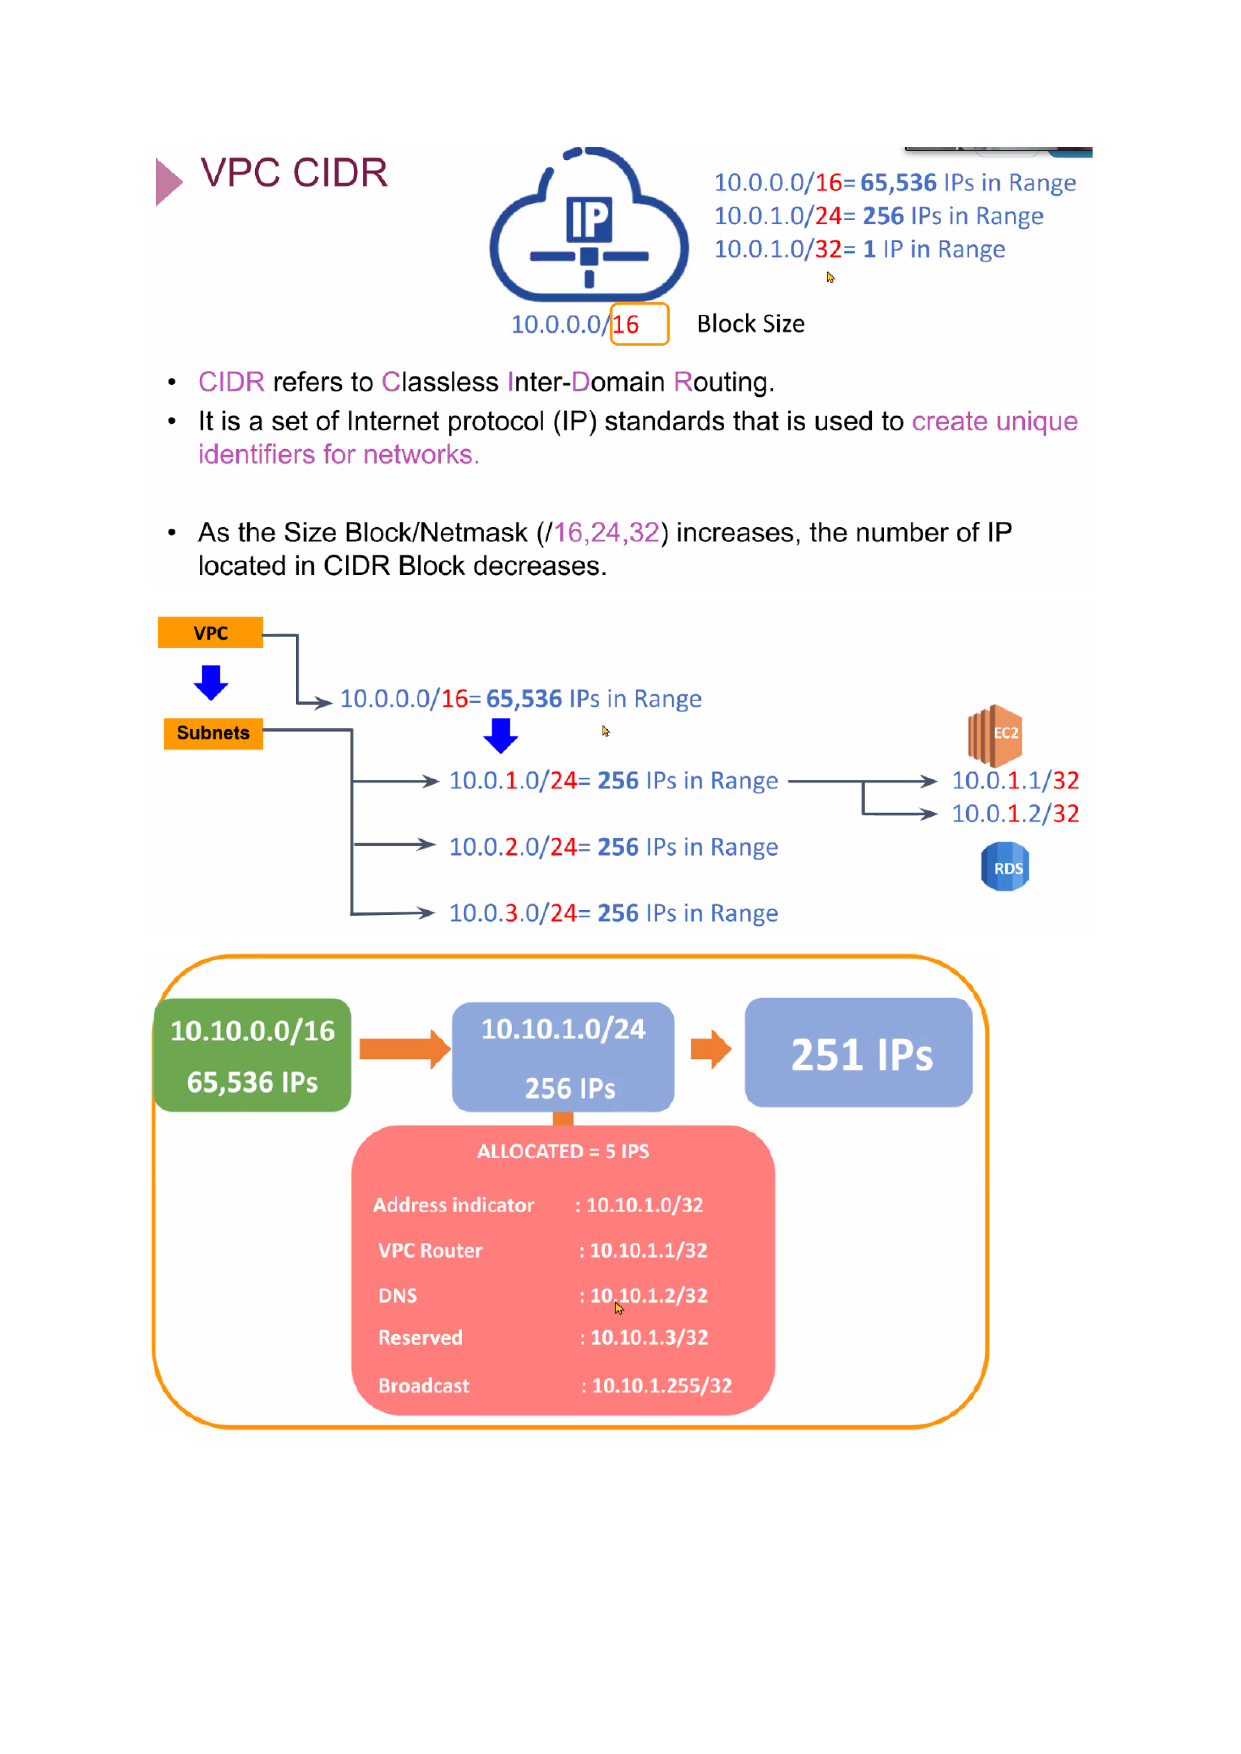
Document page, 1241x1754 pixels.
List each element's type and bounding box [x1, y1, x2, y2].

picture [147, 605, 1093, 934]
picture [147, 952, 997, 1432]
picture [147, 147, 1093, 587]
